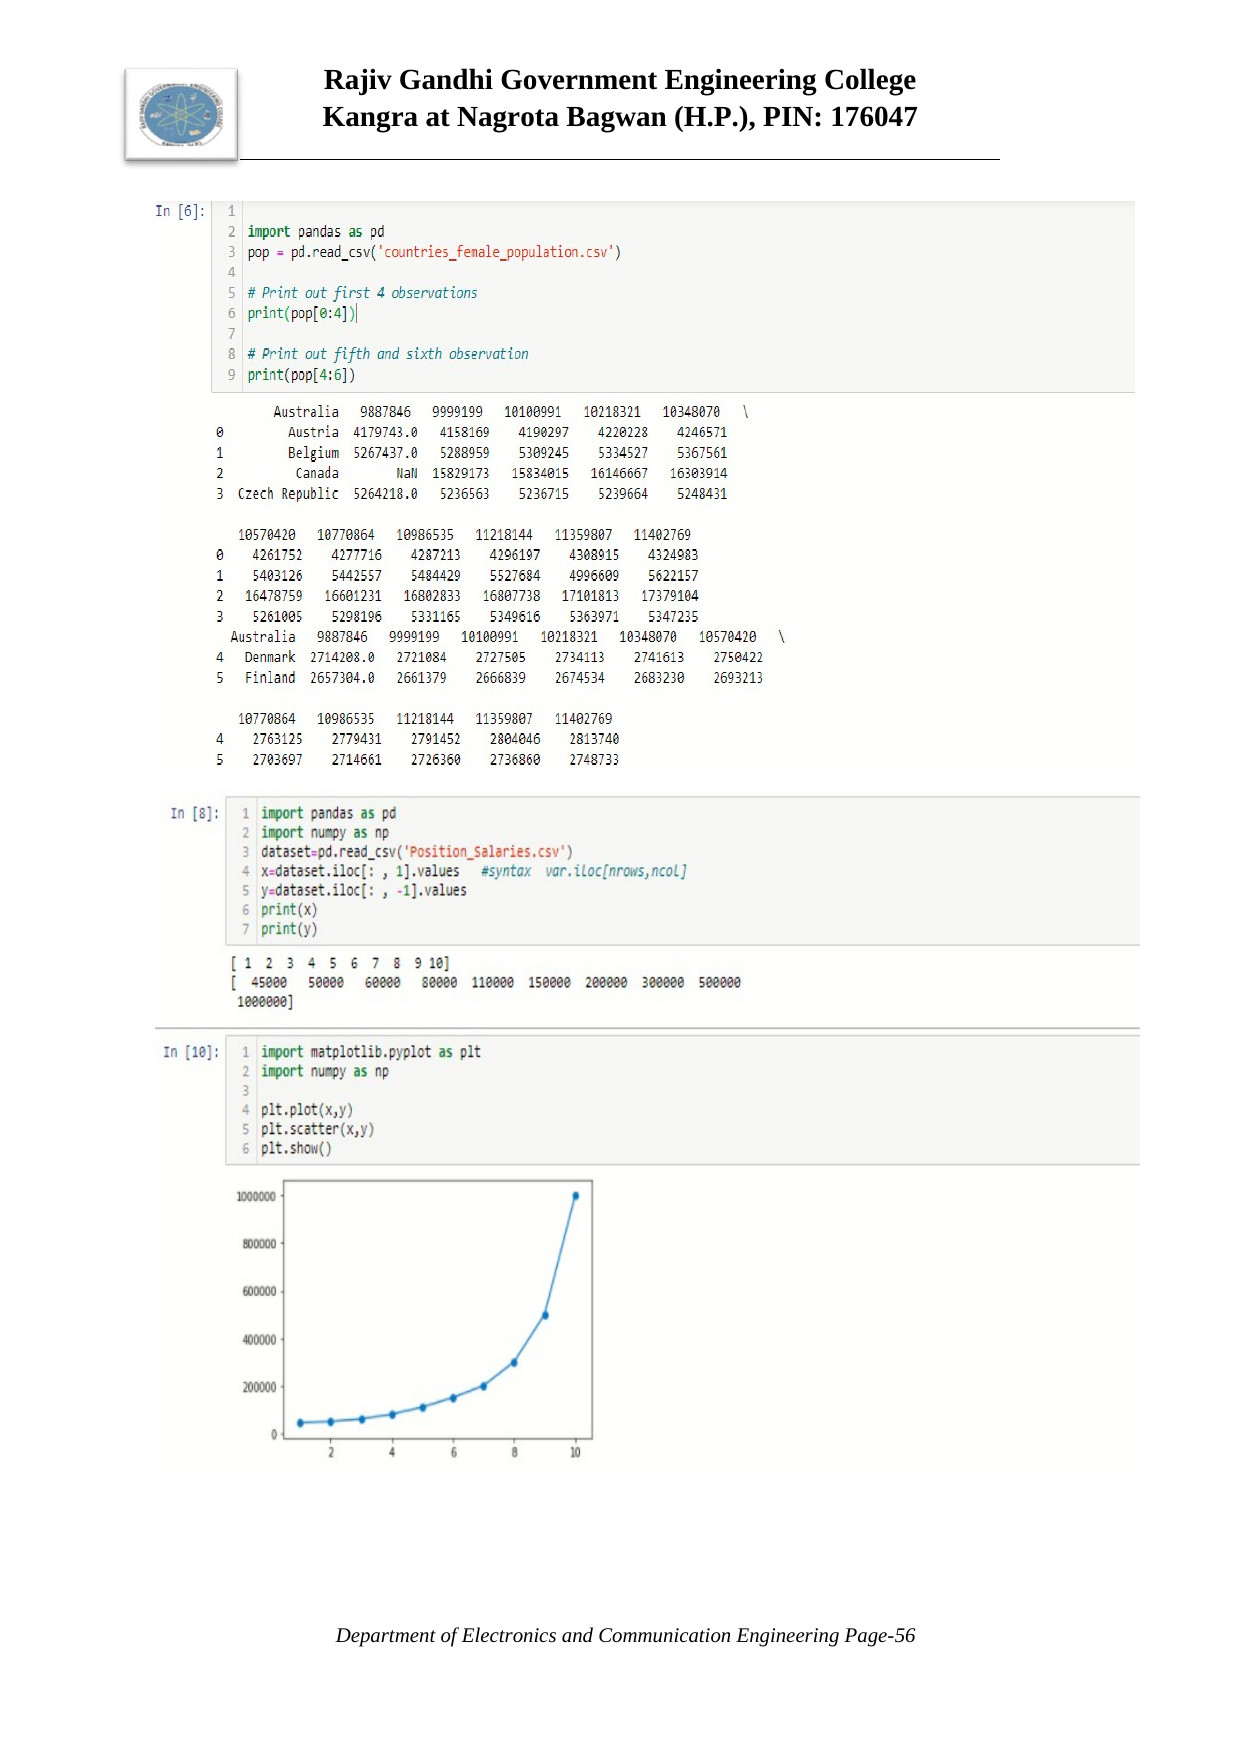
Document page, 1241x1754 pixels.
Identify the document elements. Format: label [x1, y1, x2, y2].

picture [115, 62, 247, 173]
picture [155, 789, 1140, 1471]
picture [155, 201, 1135, 770]
